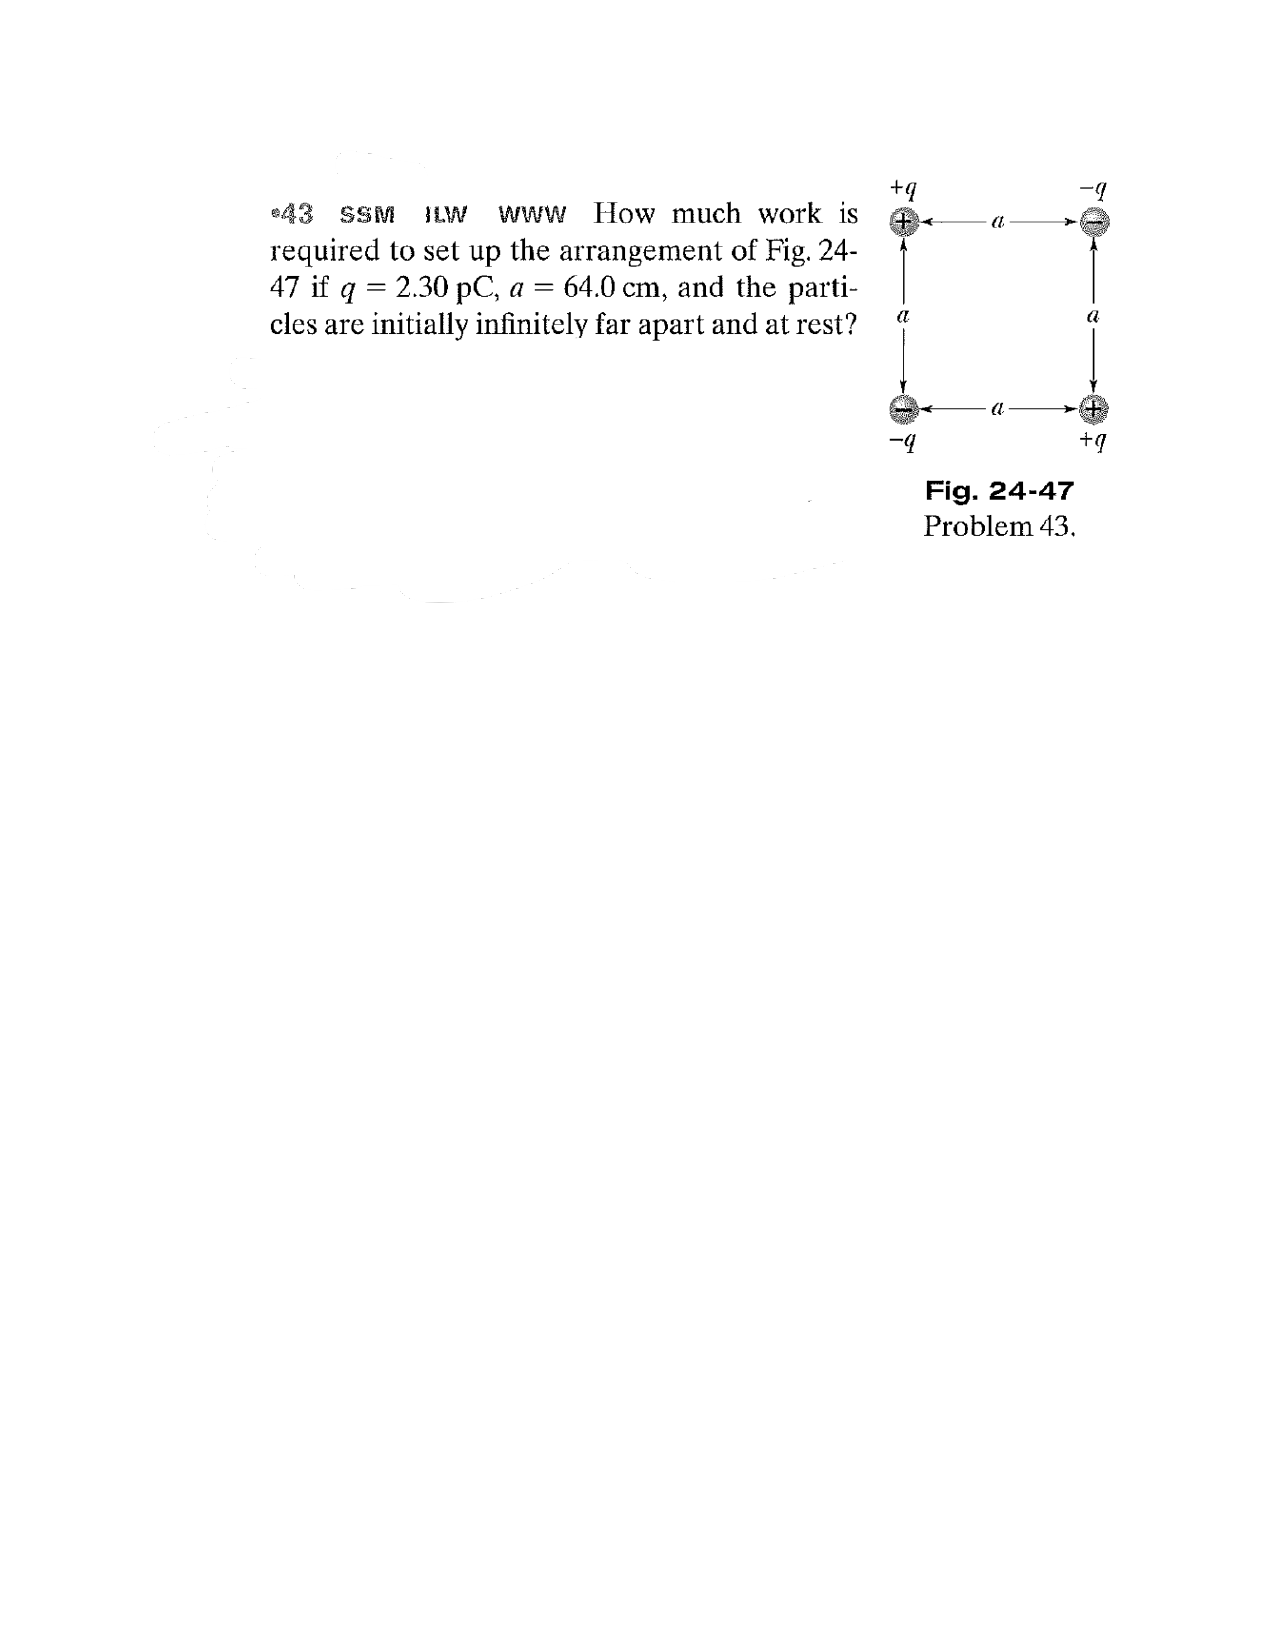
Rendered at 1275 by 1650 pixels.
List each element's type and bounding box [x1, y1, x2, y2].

picture [150, 150, 1125, 603]
